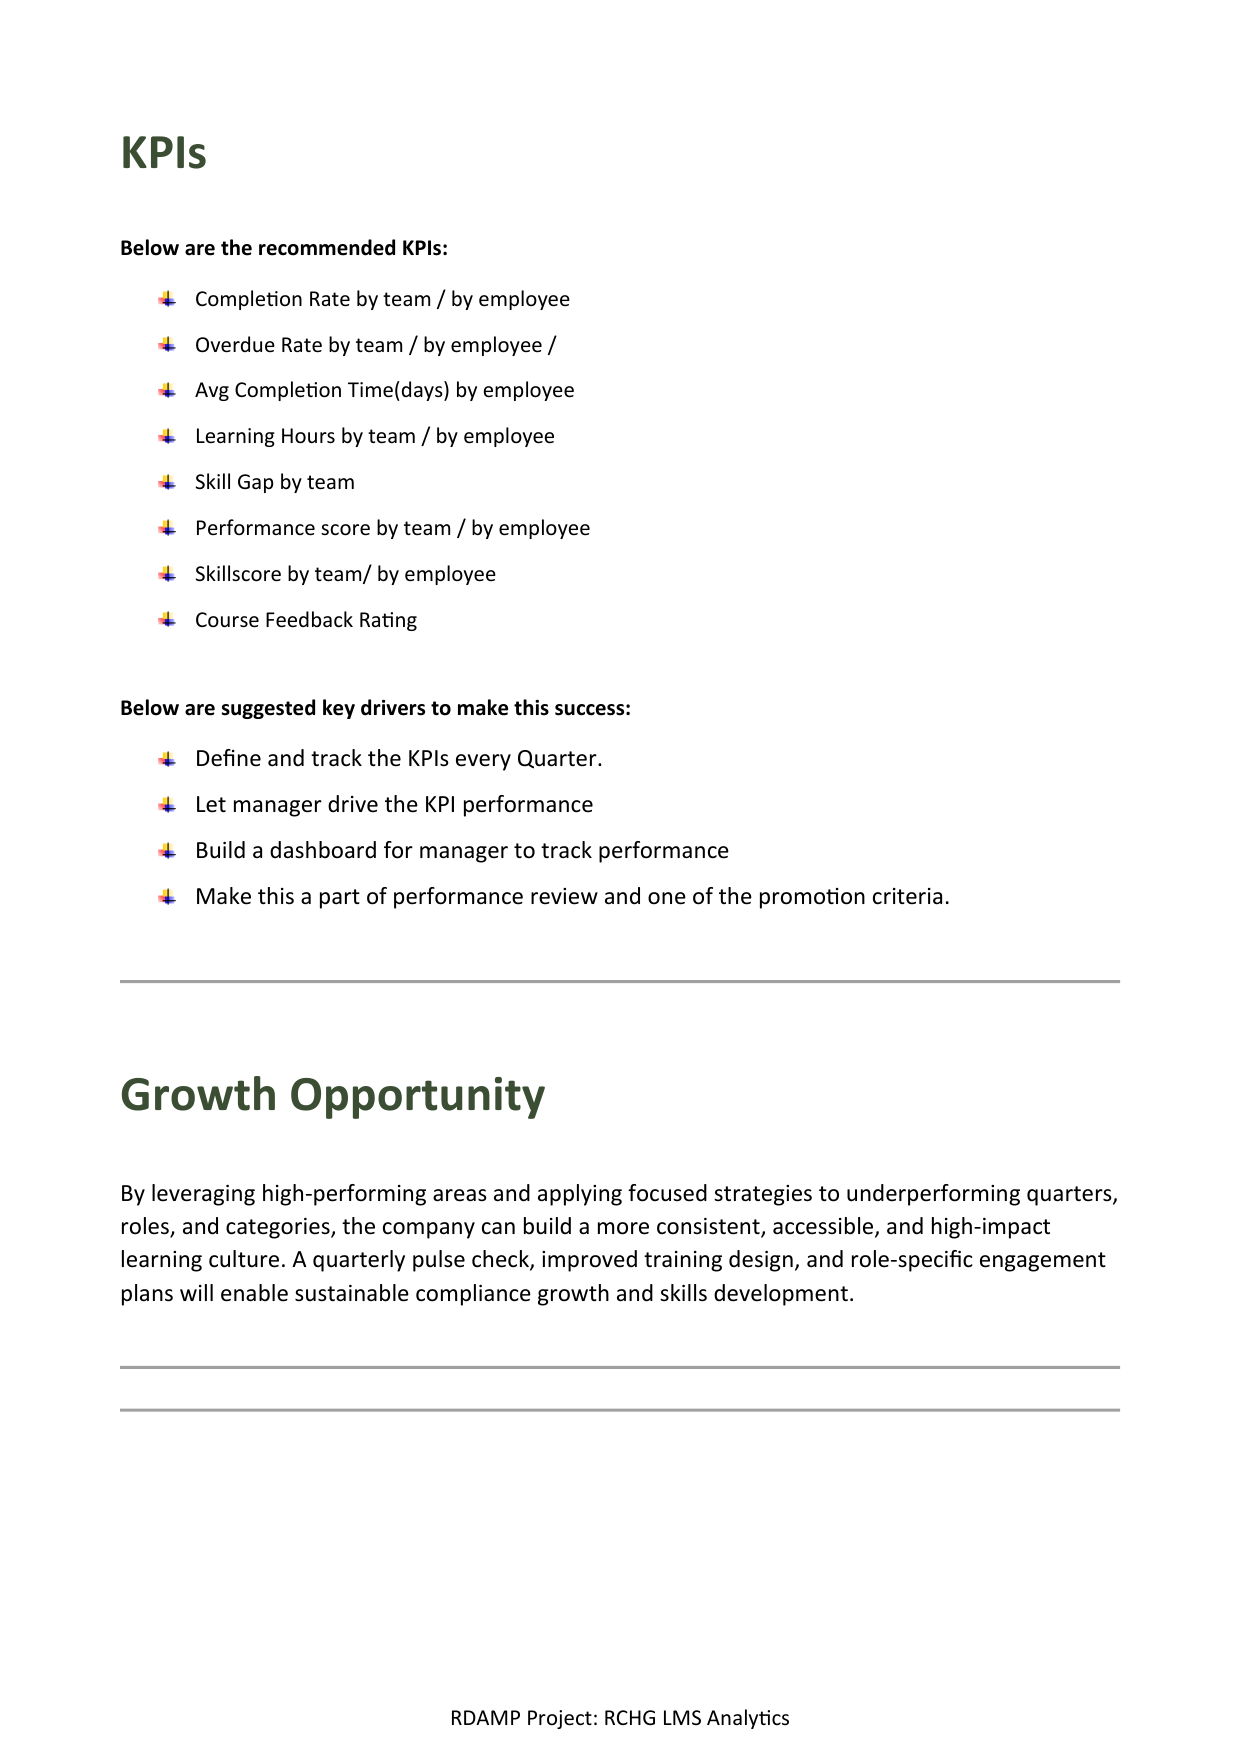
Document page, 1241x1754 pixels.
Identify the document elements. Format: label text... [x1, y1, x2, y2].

list Overdue Rate by team / by employee / [157, 325, 1120, 359]
list Completion Rate by team / by employee [157, 279, 1120, 313]
list Course Feedback Rating [157, 600, 1120, 634]
picture [158, 795, 176, 813]
picture [158, 610, 176, 627]
subtitle KPIs [120, 120, 1120, 181]
picture [158, 335, 176, 352]
picture [158, 518, 176, 536]
text Below are suggested key drivers to make this success: [120, 693, 1120, 721]
picture [158, 841, 176, 859]
picture [158, 564, 176, 582]
list Avg Completion Time(days) by employee [157, 371, 1120, 404]
picture [158, 750, 176, 767]
picture [158, 289, 176, 307]
list Skillscore by team/ by employee [157, 554, 1120, 588]
list Skill Gap by team [157, 463, 1120, 496]
list Make this a part of performance review and one of the promotion criteria. [157, 877, 1120, 911]
picture [158, 473, 176, 490]
list Define and track the KPIs every Quarter. [157, 740, 1120, 773]
text By leveraging high-performing areas and applying focused strategies to underperforming quarters, roles, and categories, the company can build a more consistent, accessible, and high-impact learning culture. A quarterly pulse check, improved training design, and role-specific engagement plans will enable sustainable compliance growth and skills development. [120, 1174, 1120, 1308]
picture [158, 381, 176, 398]
picture [158, 887, 176, 905]
list Build a dashboard for manager to track performance [157, 832, 1120, 865]
subtitle Growth Opportunity [120, 1062, 1120, 1123]
list Performance score by team / by employee [157, 509, 1120, 542]
list Learning Hours by team / by employee [157, 417, 1120, 450]
text Below are the recommended KPIs: [120, 233, 1120, 261]
list Let manager drive the KPI performance [157, 786, 1120, 819]
picture [158, 427, 176, 444]
